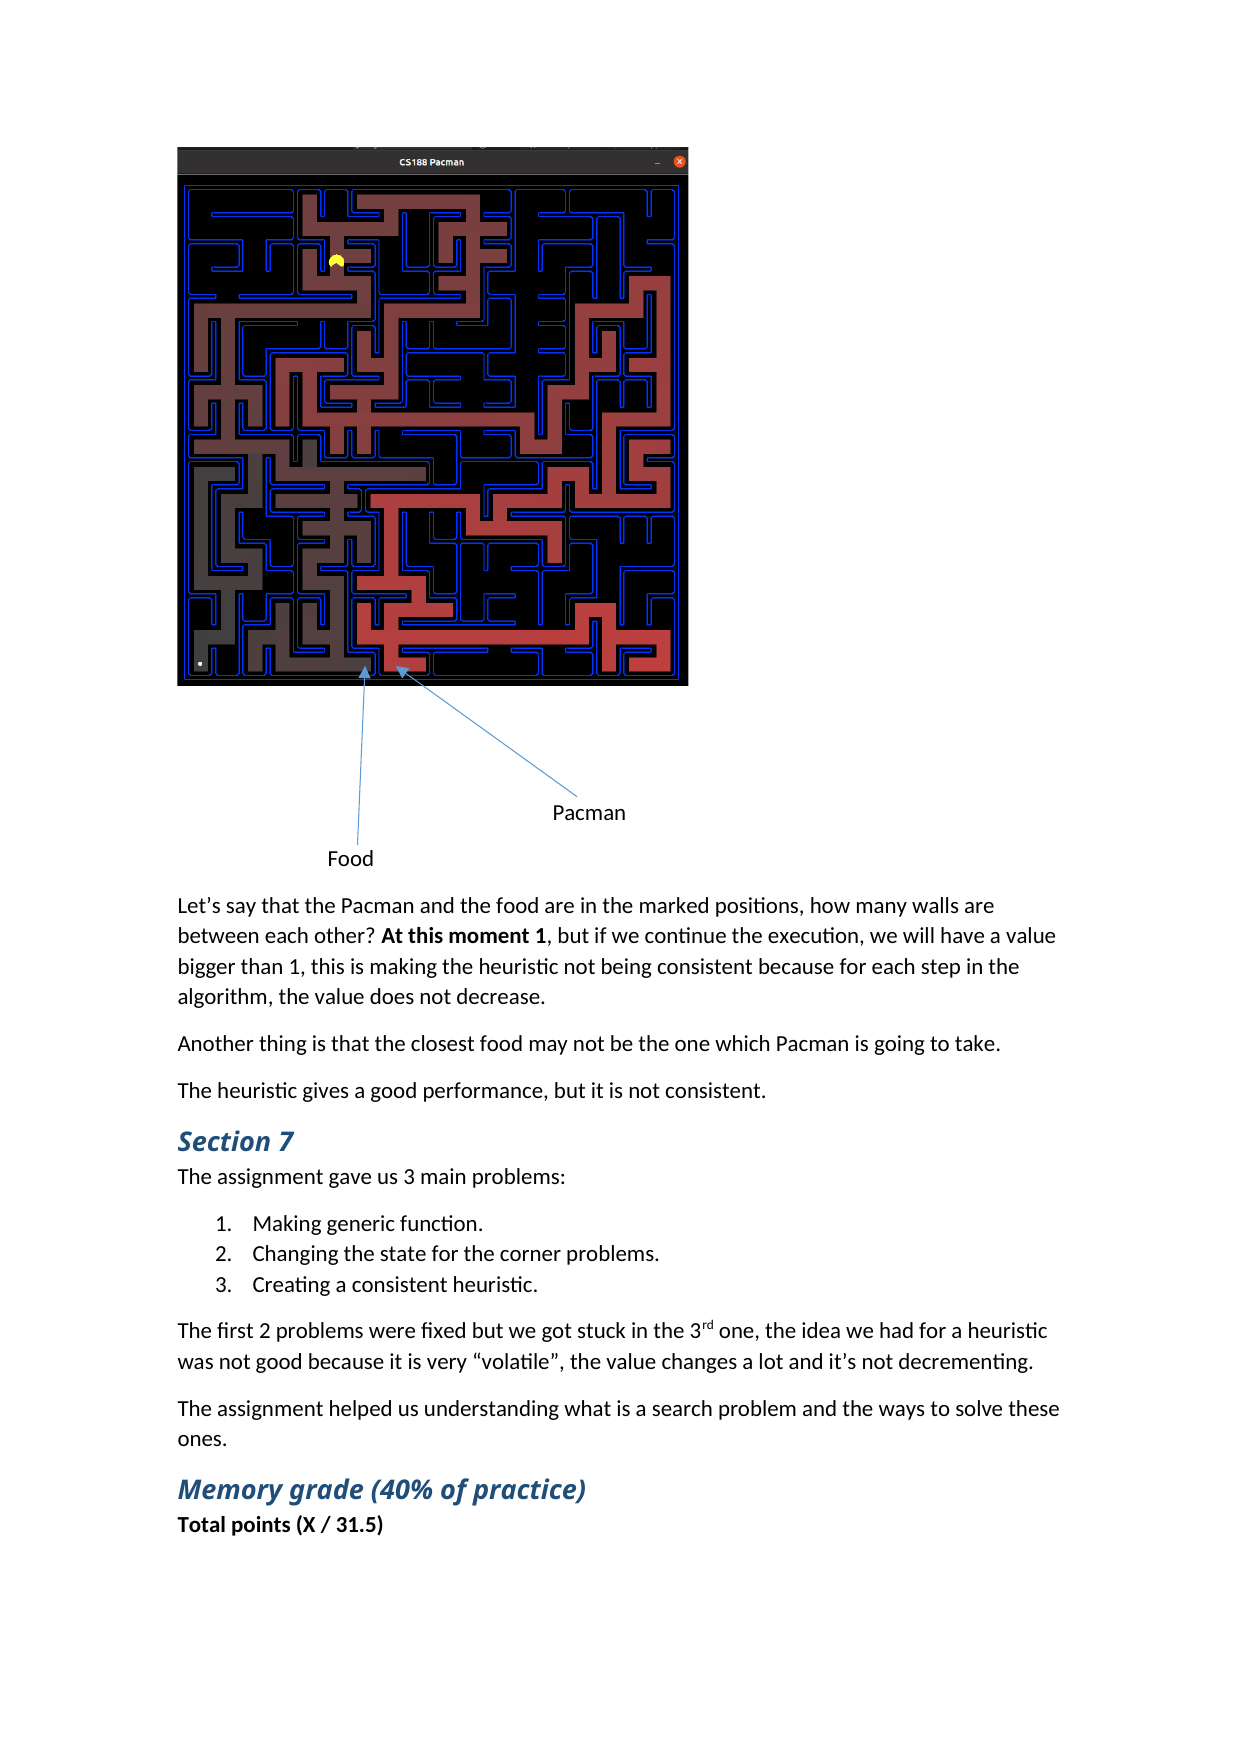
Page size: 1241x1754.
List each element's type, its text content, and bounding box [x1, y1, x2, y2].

text Total points (X / 31.5) [177, 1511, 1063, 1539]
subtitle Memory grade (40% of practice) [177, 1471, 1063, 1508]
text The assignment helped us understanding what is a search problem and the ways to solve these ones. [177, 1394, 1063, 1452]
text The assignment gave us 3 main problems: [177, 1162, 1063, 1191]
text Another thing is that the closest food may not be the one which Pacman is going to take. [177, 1029, 1063, 1057]
subtitle Section 7 [177, 1123, 1063, 1159]
picture [177, 147, 689, 686]
list Creating a consistent heuristic. [215, 1270, 1063, 1298]
text The first 2 problems were fixed but we got stuck in the 3rd one, the idea we had for a heuristic was not good because it is very “volatile”, the value changes a lot and it’s not decrementing. [177, 1317, 1063, 1375]
text Pacman [477, 798, 1063, 826]
list Changing the state for the corner problems. [215, 1239, 1063, 1268]
text Food [252, 844, 1063, 873]
text Let’s say that the Pacman and the food are in the marked positions, how many walls are between each other? At this moment 1, but if we continue the execution, we will have a value bigger than 1, this is making the heuristic not being consistent because for each step in the algorithm, the value does not decrease. [177, 891, 1063, 1010]
text The heuristic gives a good performance, but it is not consistent. [177, 1076, 1063, 1104]
list Making generic function. [215, 1209, 1063, 1237]
